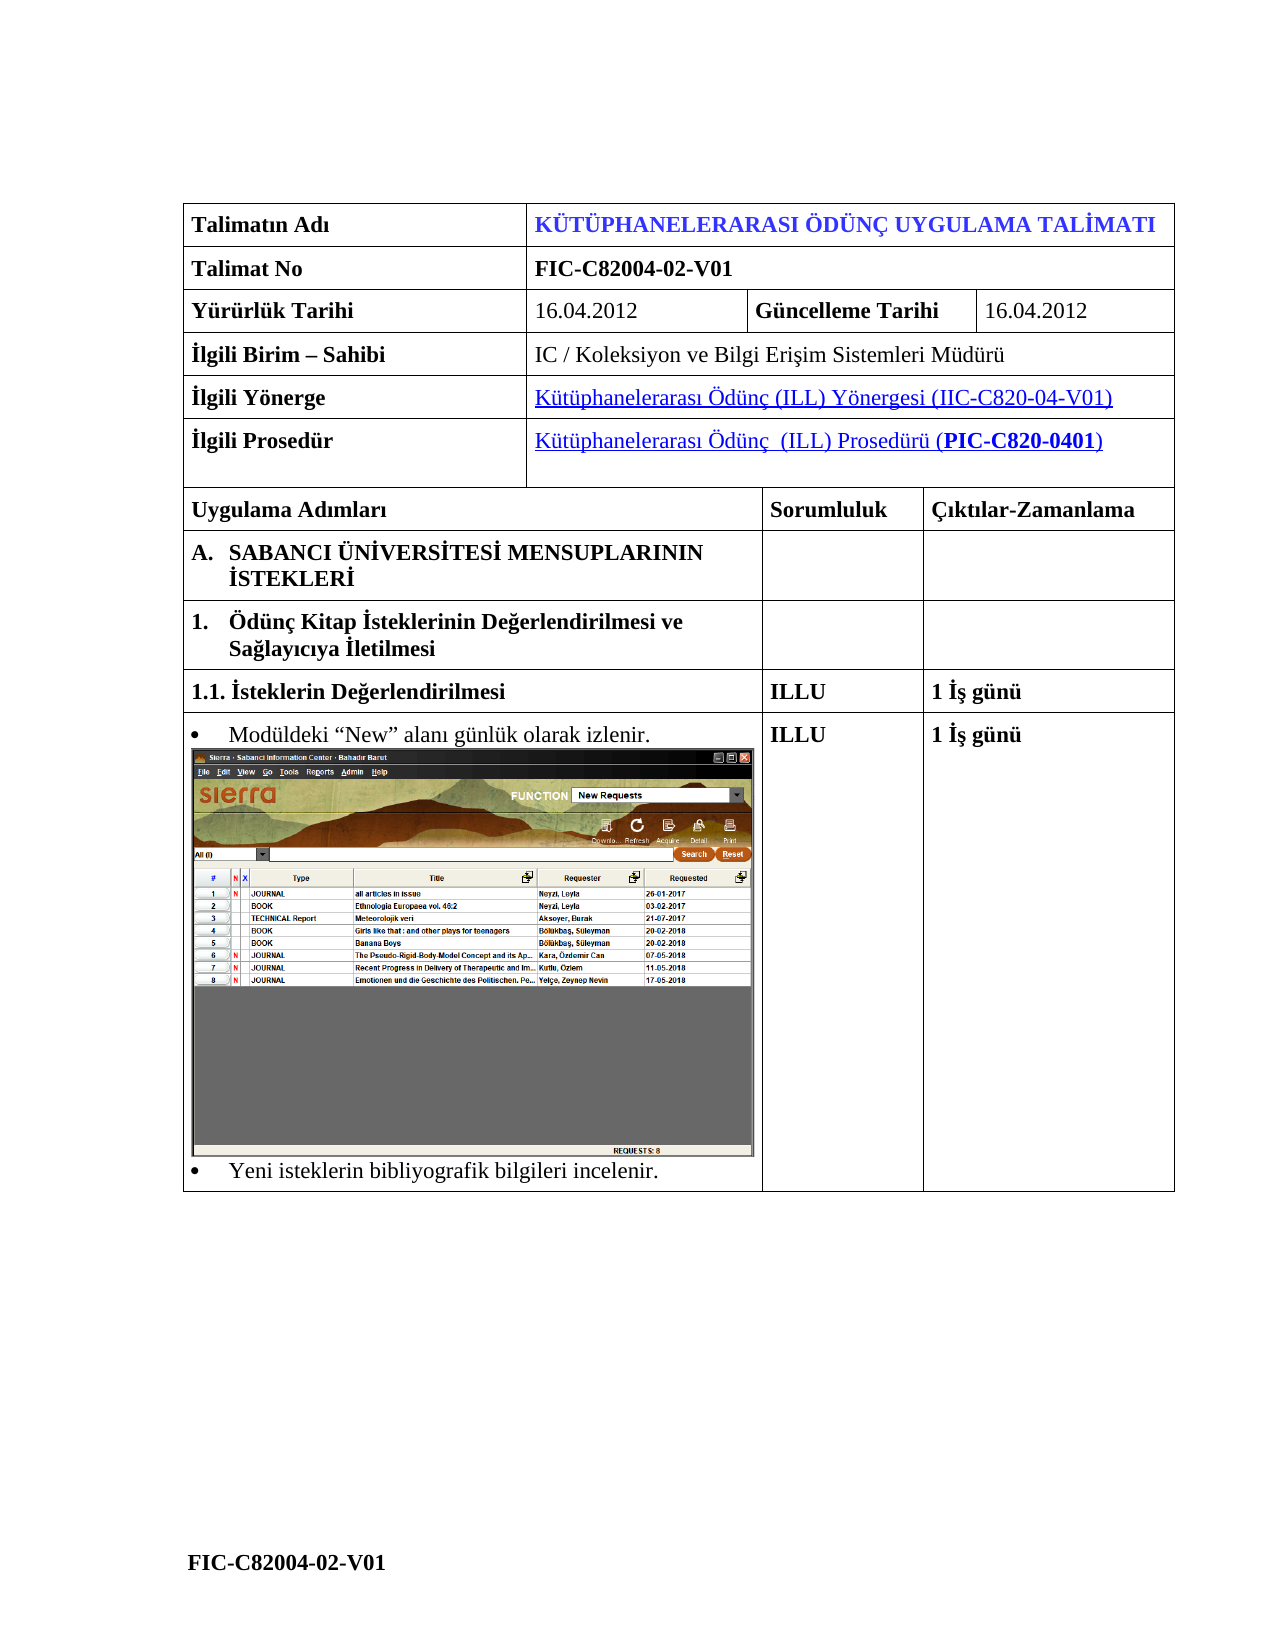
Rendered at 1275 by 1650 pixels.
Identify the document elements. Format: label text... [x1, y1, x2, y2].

table_cell [924, 531, 1174, 599]
table_cell Sorumluluk [763, 488, 923, 530]
table_cell SABANCI ÜNİVERSİTESİ MENSUPLARININ İSTEKLERİ [184, 531, 762, 599]
table_cell Uygulama Adımları [184, 488, 762, 530]
table_cell Kütüphanelerarası Ödünç (ILL) Prosedürü (PIC-C820-0401) [527, 419, 1174, 487]
table_cell 16.04.2012 [527, 290, 747, 332]
table_cell Ödünç Kitap İsteklerinin Değerlendirilmesi ve Sağlayıcıya İletilmesi [184, 601, 762, 669]
table_cell İlgili Prosedür [184, 419, 526, 487]
table_cell Yürürlük Tarihi [184, 290, 526, 332]
table_cell Talimat No [184, 247, 526, 289]
table_cell IC / Koleksiyon ve Bilgi Erişim Sistemleri Müdürü [527, 333, 1174, 375]
table_cell 1.1. İsteklerin Değerlendirilmesi [184, 670, 762, 712]
table_header KÜTÜPHANELERARASI ÖDÜNÇ UYGULAMA TALİMATI [527, 204, 1174, 246]
table_cell Çıktılar-Zamanlama [924, 488, 1174, 530]
table_cell [924, 601, 1174, 669]
table_cell [763, 601, 923, 669]
table_cell ILLU [763, 713, 923, 1191]
table_cell İlgili Yönerge [184, 376, 526, 418]
picture [191, 747, 755, 1157]
table_cell FIC-C82004-02-V01 [527, 247, 1174, 289]
table_cell 16.04.2012 [977, 290, 1174, 332]
table_cell Kütüphanelerarası Ödünç (ILL) Yönergesi (IIC-C820-04-V01) [527, 376, 1174, 418]
table_cell Güncelleme Tarihi [748, 290, 976, 332]
table_cell 1 İş günü [924, 713, 1174, 1191]
table_cell İlgili Birim – Sahibi [184, 333, 526, 375]
table_cell [763, 531, 923, 599]
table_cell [184, 713, 762, 1191]
table_cell ILLU [763, 670, 923, 712]
table_header Talimatın Adı [184, 204, 526, 246]
table_cell 1 İş günü [924, 670, 1174, 712]
